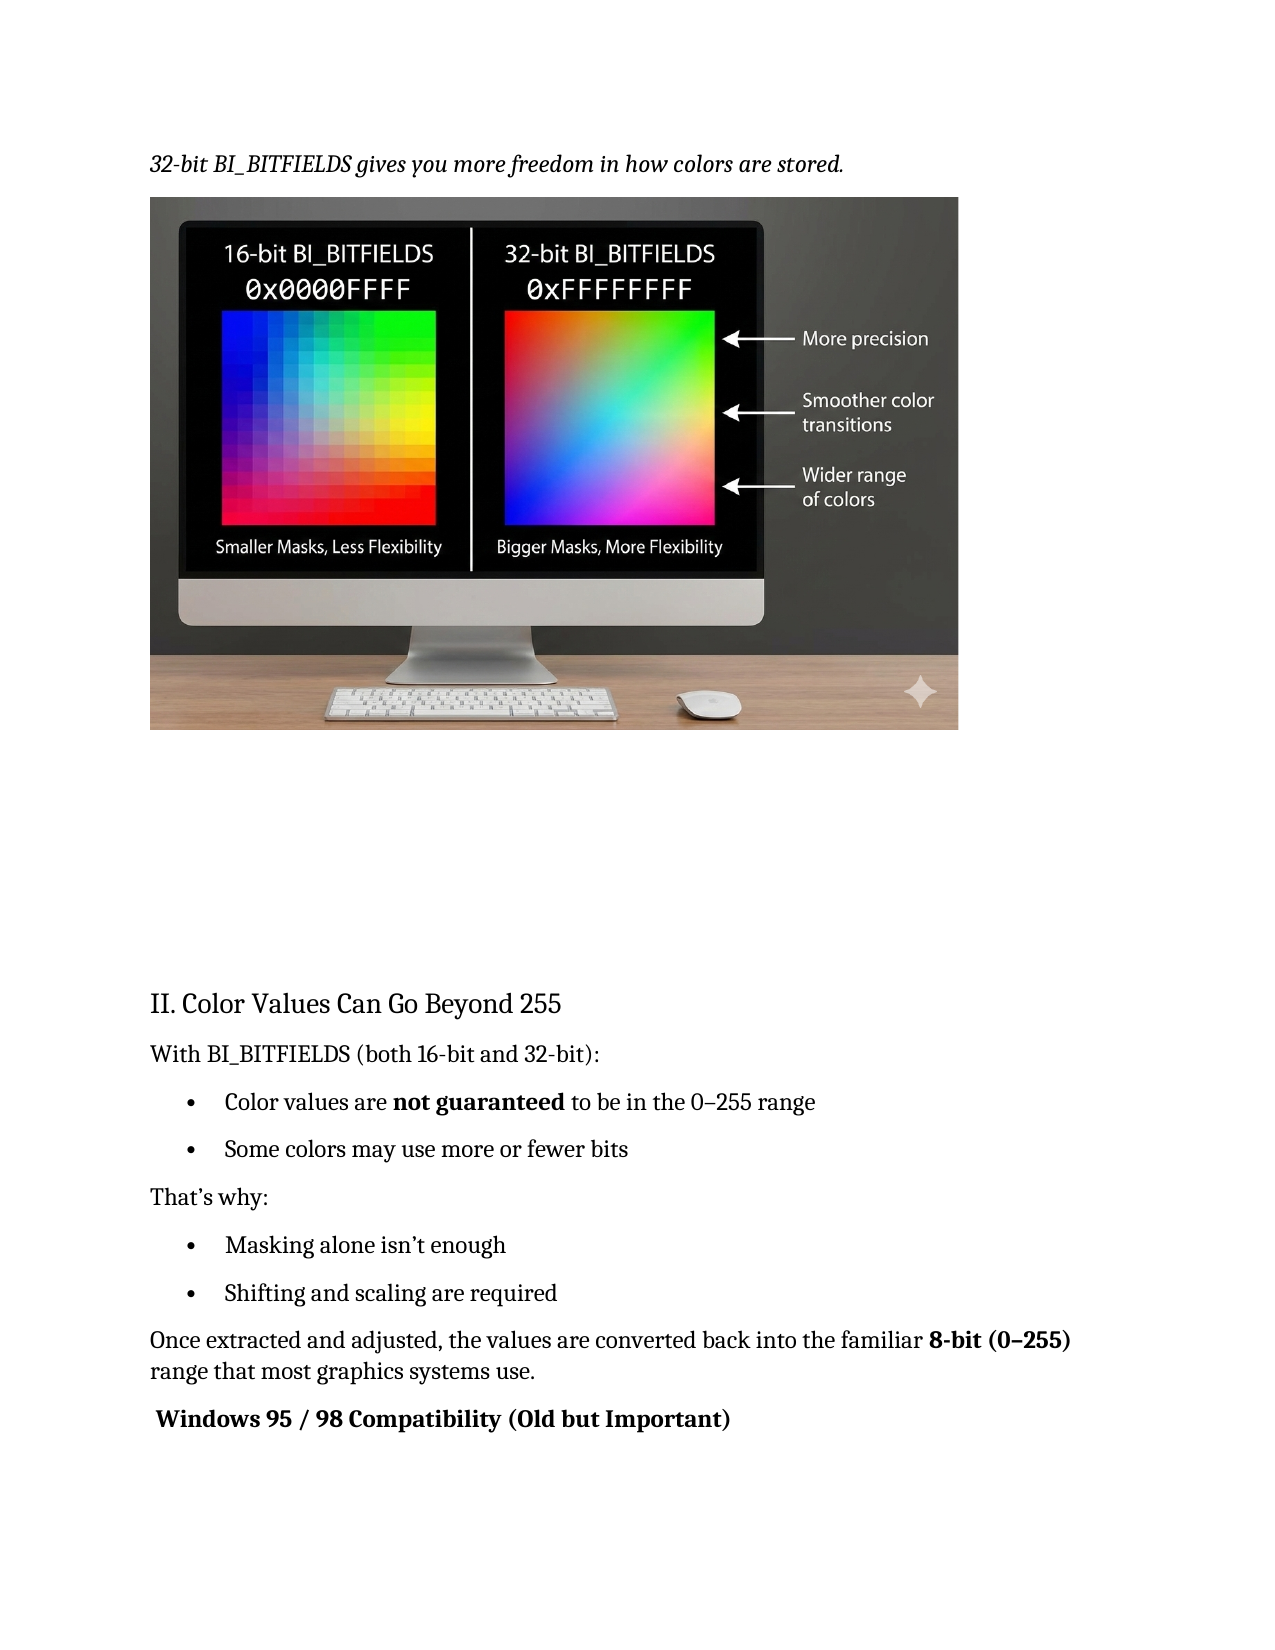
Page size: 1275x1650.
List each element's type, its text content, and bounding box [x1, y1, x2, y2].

list Shifting and scaling are required [187, 1278, 1125, 1307]
text With BI_BITFIELDS (both 16-bit and 32-bit): [150, 1040, 1125, 1069]
text That’s why: [150, 1183, 1125, 1212]
list Color values are not guaranteed to be in the 0–255 range [187, 1088, 1125, 1116]
list Some colors may use more or fewer bits [187, 1135, 1125, 1164]
list Masking alone isn’t enough [187, 1231, 1125, 1259]
picture [150, 197, 959, 730]
text II. Color Values Can Go Beyond 255 [150, 987, 1125, 1021]
text 32-bit BI_BITFIELDS gives you more freedom in how colors are stored. [150, 150, 1125, 179]
text Windows 95 / 98 Compatibility (Old but Important) [150, 1405, 1125, 1434]
text Once extracted and adjusted, the values are converted back into the familiar 8-bit (0–255) range that most graphics systems use. [150, 1326, 1125, 1386]
